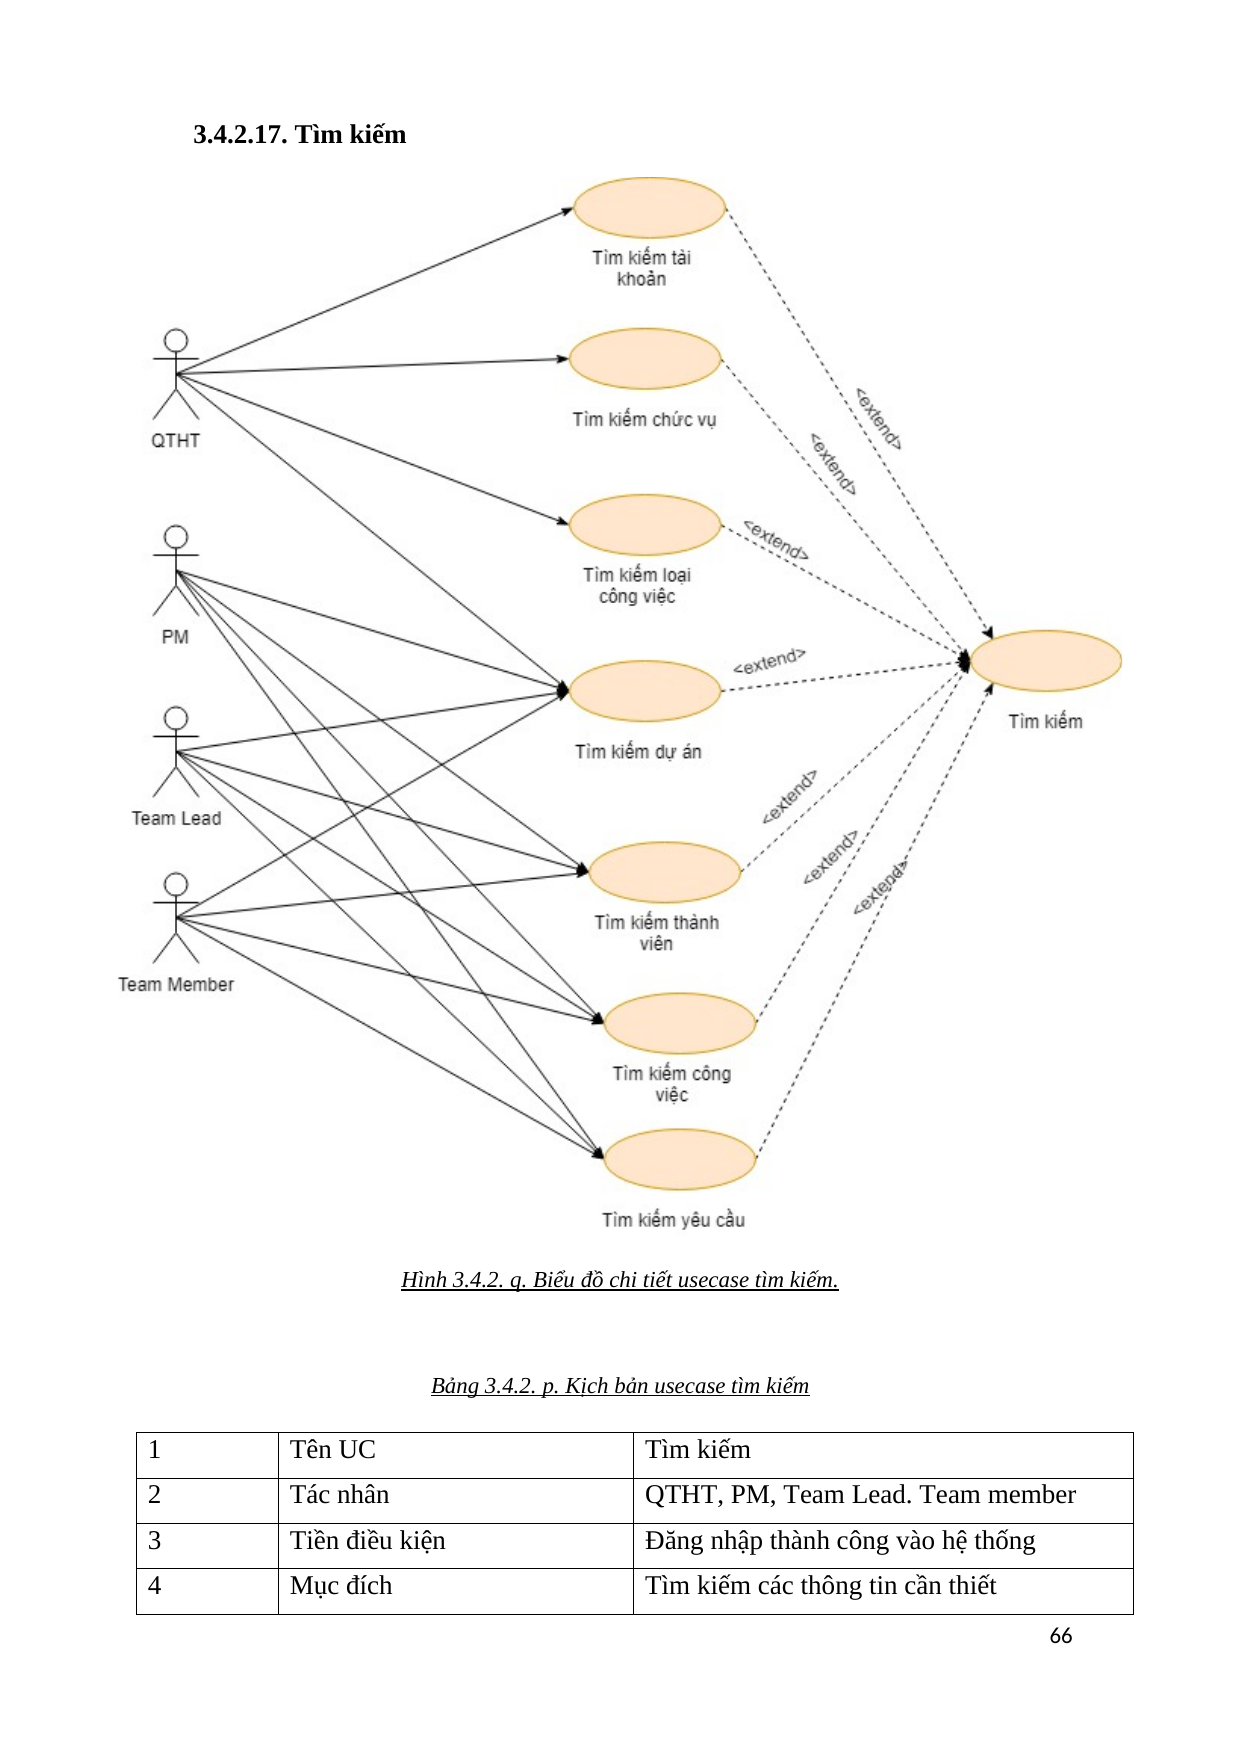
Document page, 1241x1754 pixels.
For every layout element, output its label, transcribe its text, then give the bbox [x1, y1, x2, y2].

table_cell 2 [137, 1479, 278, 1523]
table_cell 3 [137, 1524, 278, 1568]
table_header Tìm kiếm [634, 1433, 1133, 1478]
subtitle 3.4.2.17. Tìm kiếm [118, 118, 1122, 149]
table_cell QTHT, PM, Team Lead. Team member [634, 1479, 1133, 1523]
text Hình 3.4.2. q. Biểu đồ chi tiết usecase tìm kiếm. [118, 1267, 1122, 1293]
table_cell Đăng nhập thành công vào hệ thống [634, 1524, 1133, 1568]
picture [118, 177, 1123, 1236]
table_cell Tìm kiếm các thông tin cần thiết [634, 1569, 1133, 1613]
table_cell Mục đích [279, 1569, 633, 1613]
table_cell Tác nhân [279, 1479, 633, 1523]
table_header 1 [137, 1433, 278, 1478]
text Bảng 3.4.2. p. Kịch bản usecase tìm kiếm [118, 1372, 1122, 1398]
table_cell 4 [137, 1569, 278, 1613]
table_header Tên UC [279, 1433, 633, 1478]
table_cell Tiền điều kiện [279, 1524, 633, 1568]
